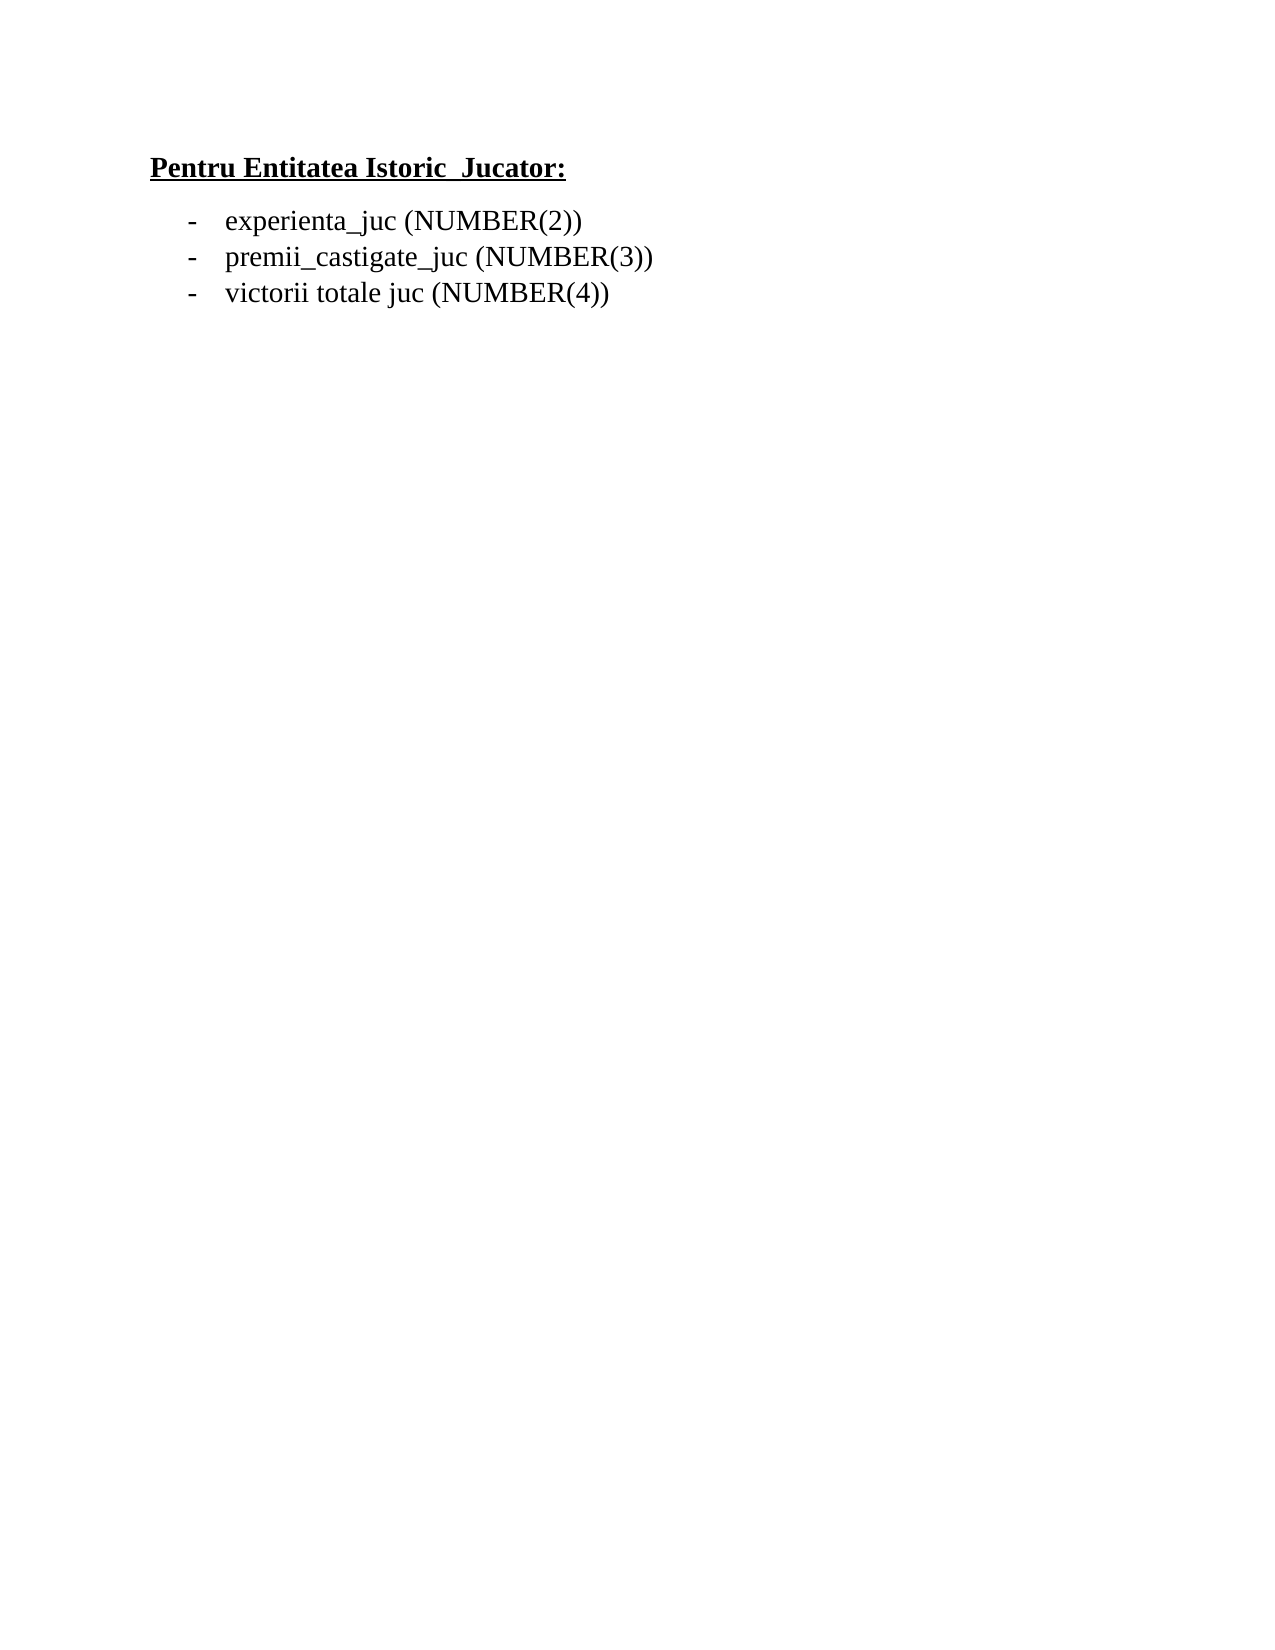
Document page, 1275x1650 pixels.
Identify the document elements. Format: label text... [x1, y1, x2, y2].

list victorii totale juc (NUMBER(4)) [187, 275, 1125, 309]
list experienta_juc (NUMBER(2)) [187, 203, 1125, 236]
list premii_castigate_juc (NUMBER(3)) [187, 239, 1125, 272]
text Pentru Entitatea Istoric_Jucator: [150, 150, 1125, 183]
